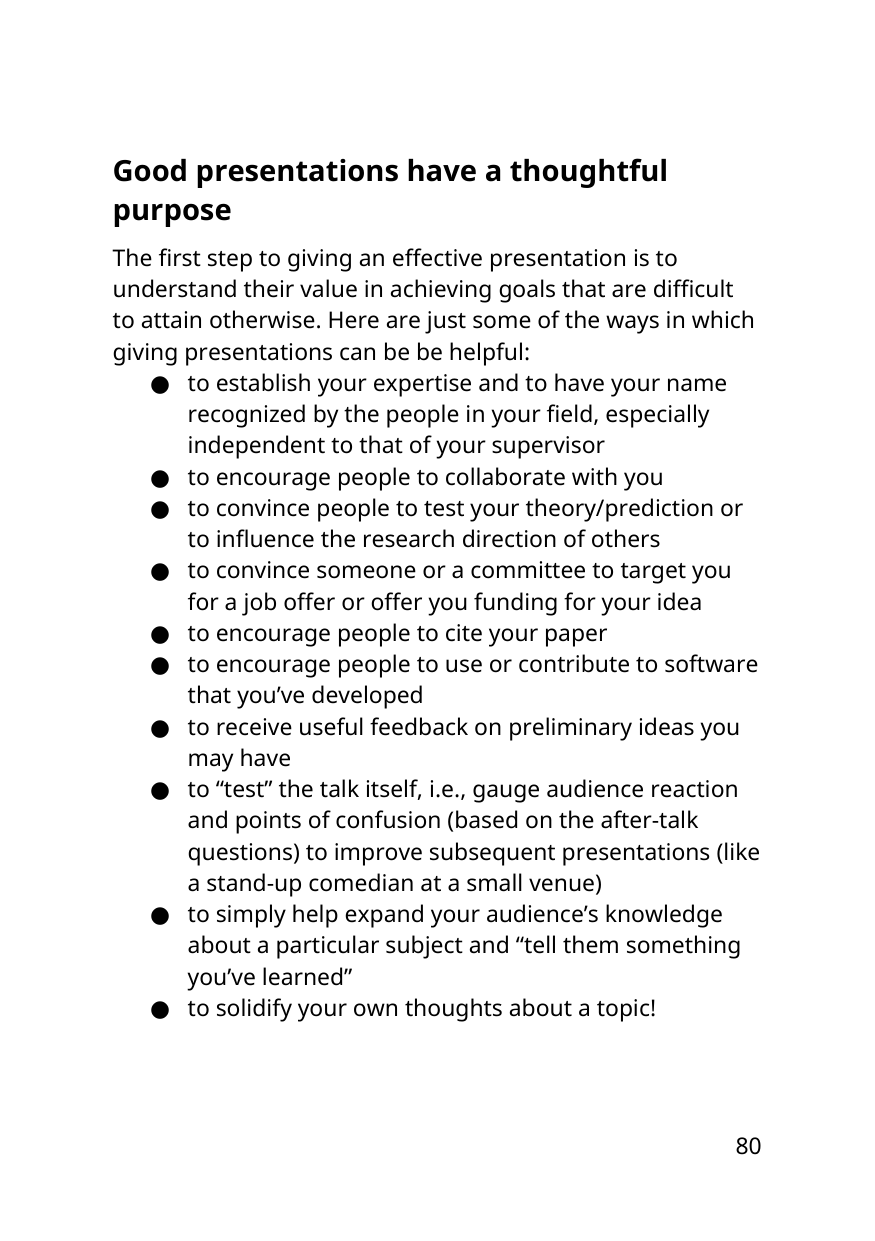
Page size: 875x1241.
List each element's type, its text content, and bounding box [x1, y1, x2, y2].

list to convince someone or a committee to target you for a job offer or offer you funding for your idea [150, 554, 762, 617]
list to convince people to test your theory/prediction or to influence the research direction of others [150, 492, 762, 554]
list to receive useful feedback on preliminary ideas you may have [150, 711, 762, 773]
list to encourage people to collaborate with you [150, 461, 762, 492]
list to establish your expertise and to have your name recognized by the people in your field, especially independent to that of your supervisor [150, 367, 762, 461]
list to encourage people to use or contribute to software that you’ve developed [150, 648, 762, 711]
list to “test” the talk itself, i.e., gauge audience reaction and points of confusion (based on the after-talk questions) to improve subsequent presentations (like a stand-up comedian at a small venue) [150, 773, 762, 898]
list to encourage people to cite your paper [150, 617, 762, 648]
list to solidify your own thoughts about a topic! [150, 992, 762, 1023]
subtitle Good presentations have a thoughtful purpose [112, 150, 762, 229]
list to simply help expand your audience’s knowledge about a particular subject and “tell them something you’ve learned” [150, 898, 762, 992]
text The first step to giving an effective presentation is to understand their value in achieving goals that are difficult to attain otherwise. Here are just some of the ways in which giving presentations can be be helpful: [112, 242, 762, 367]
